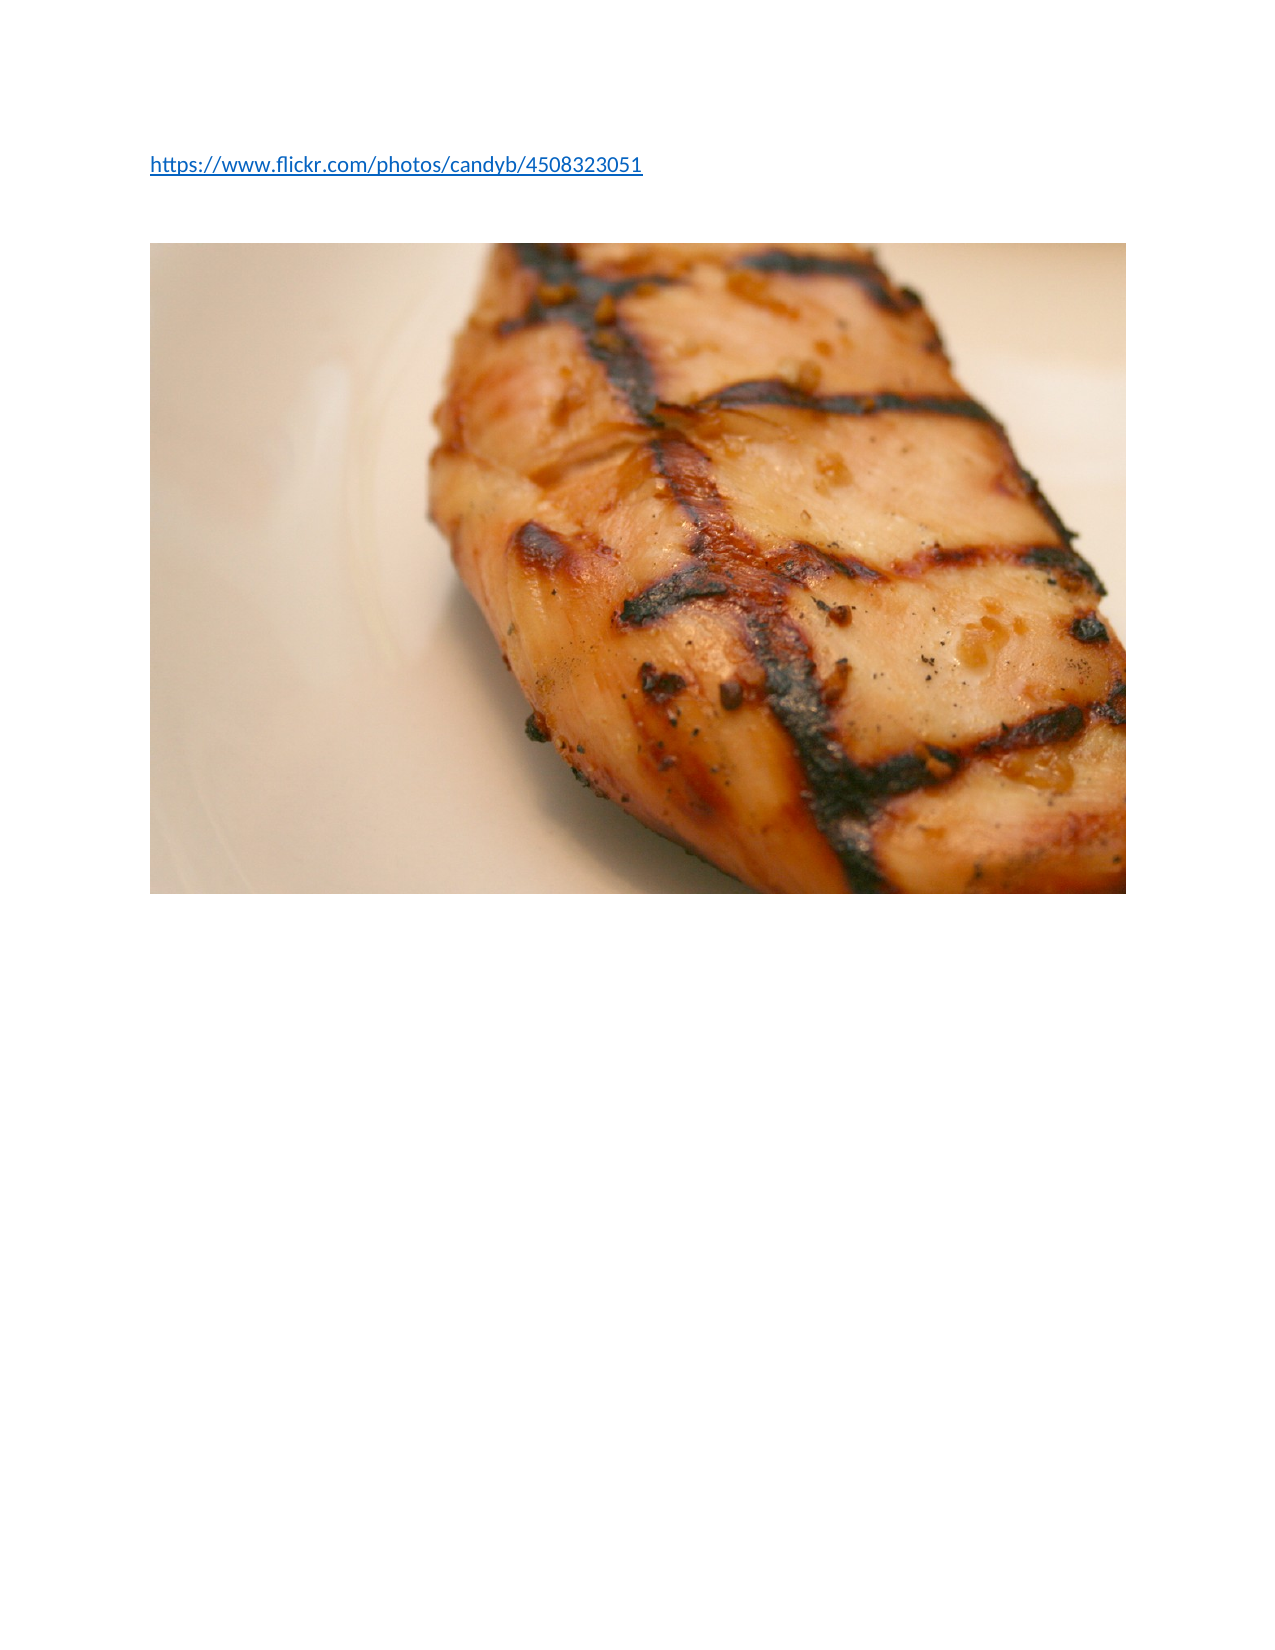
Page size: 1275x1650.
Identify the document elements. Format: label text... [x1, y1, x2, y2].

picture [150, 243, 1126, 894]
text https://www.flickr.com/photos/candyb/4508323051 [150, 150, 1125, 178]
